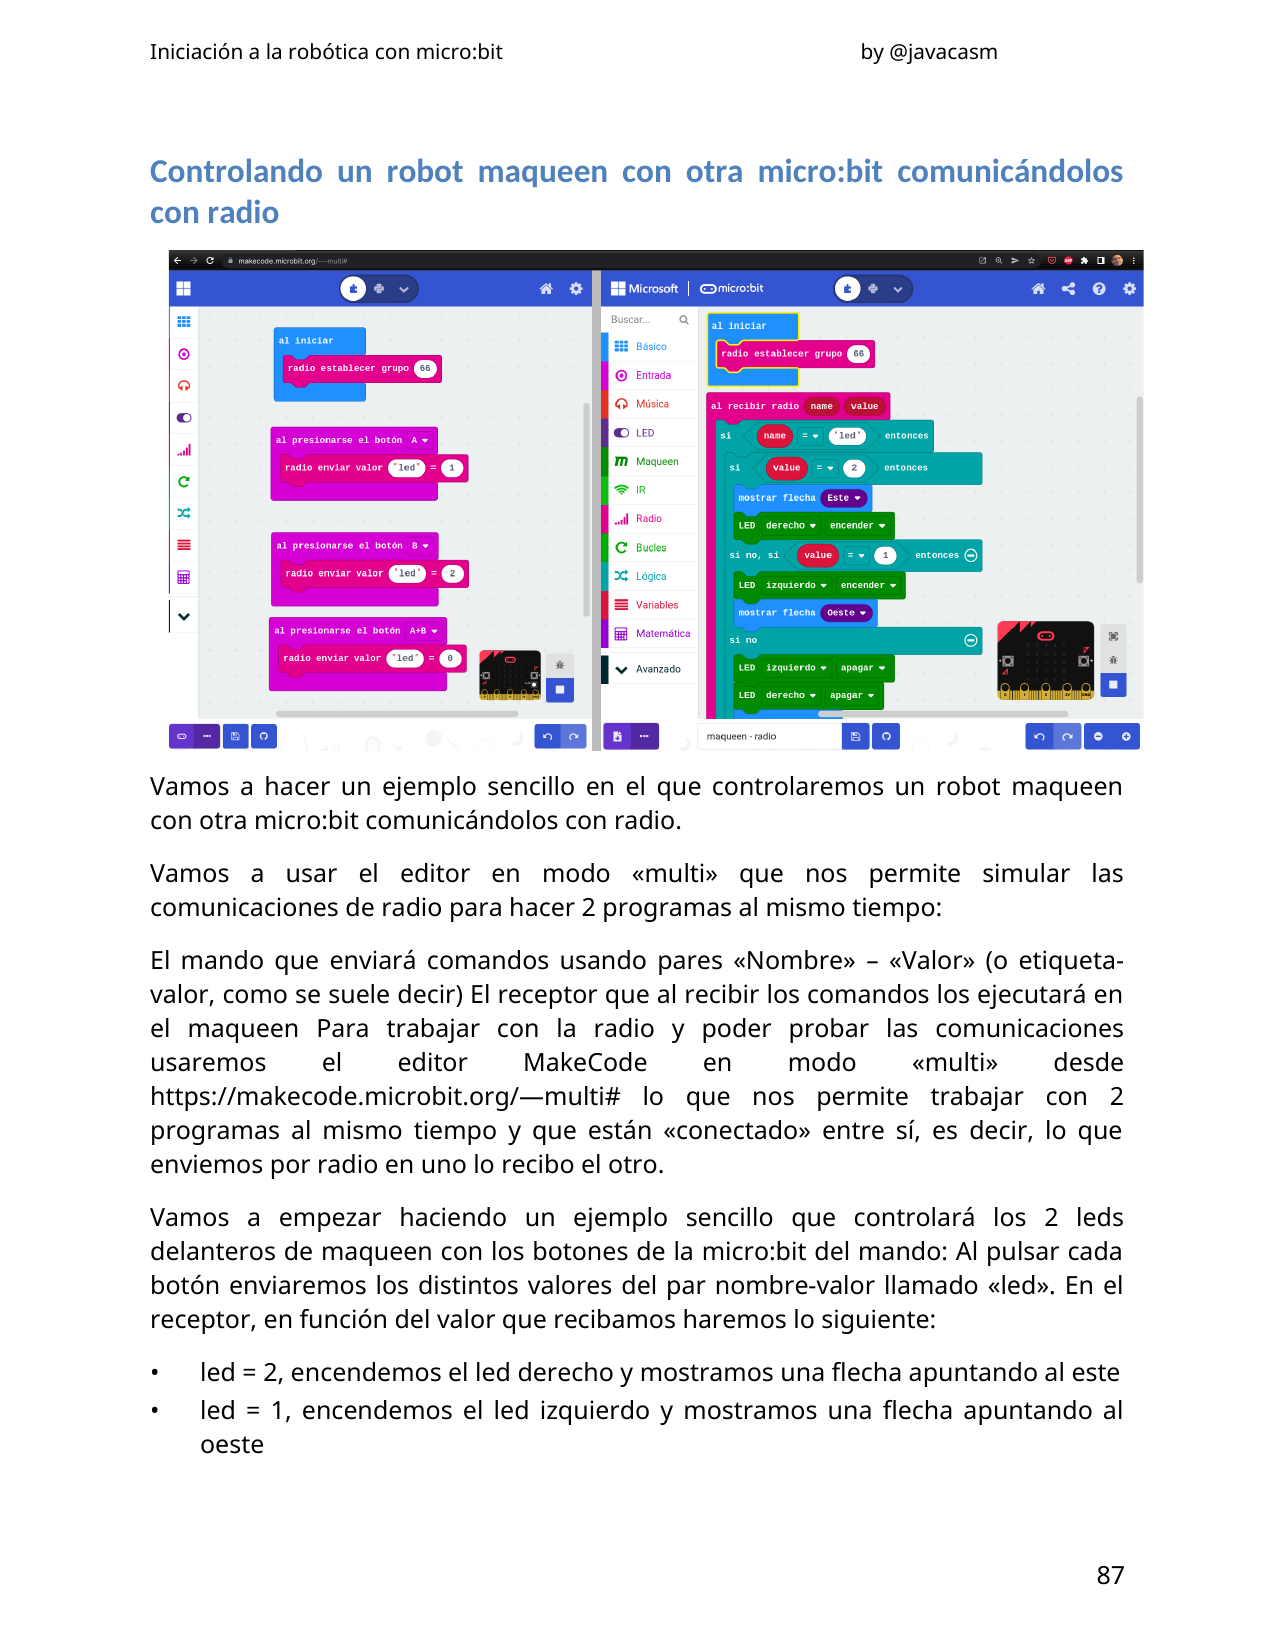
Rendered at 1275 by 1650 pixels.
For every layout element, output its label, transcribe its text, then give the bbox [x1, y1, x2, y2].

list led = 2, encendemos el led derecho y mostramos una flecha apuntando al este [150, 1355, 1125, 1389]
subtitle Controlando un robot maqueen con otra micro:bit comunicándolos con radio [150, 150, 1125, 231]
text El mando que enviará comandos usando pares «Nombre» – «Valor» (o etiqueta-valor, como se suele decir) El receptor que al recibir los comandos los ejecutará en el maqueen Para trabajar con la radio y poder probar las comunicaciones usaremos el editor MakeCode en modo «multi» desde https://makecode.microbit.org/—multi# lo que nos permite trabajar con 2 programas al mismo tiempo y que están «conectado» entre sí, es decir, lo que enviemos por radio en uno lo recibo el otro. [150, 943, 1125, 1181]
list led = 1, encendemos el led izquierdo y mostramos una flecha apuntando al oeste [150, 1393, 1125, 1461]
text Vamos a hacer un ejemplo sencillo en el que controlaremos un robot maqueen con otra micro:bit comunicándolos con radio. [150, 769, 1125, 837]
picture [168, 250, 1144, 751]
text Vamos a empezar haciendo un ejemplo sencillo que controlará los 2 leds delanteros de maqueen con los botones de la micro:bit del mando: Al pulsar cada botón enviaremos los distintos valores del par nombre-valor llamado «led». En el receptor, en función del valor que recibamos haremos lo siguiente: [150, 1200, 1125, 1336]
text Vamos a usar el editor en modo «multi» que nos permite simular las comunicaciones de radio para hacer 2 programas al mismo tiempo: [150, 856, 1125, 924]
